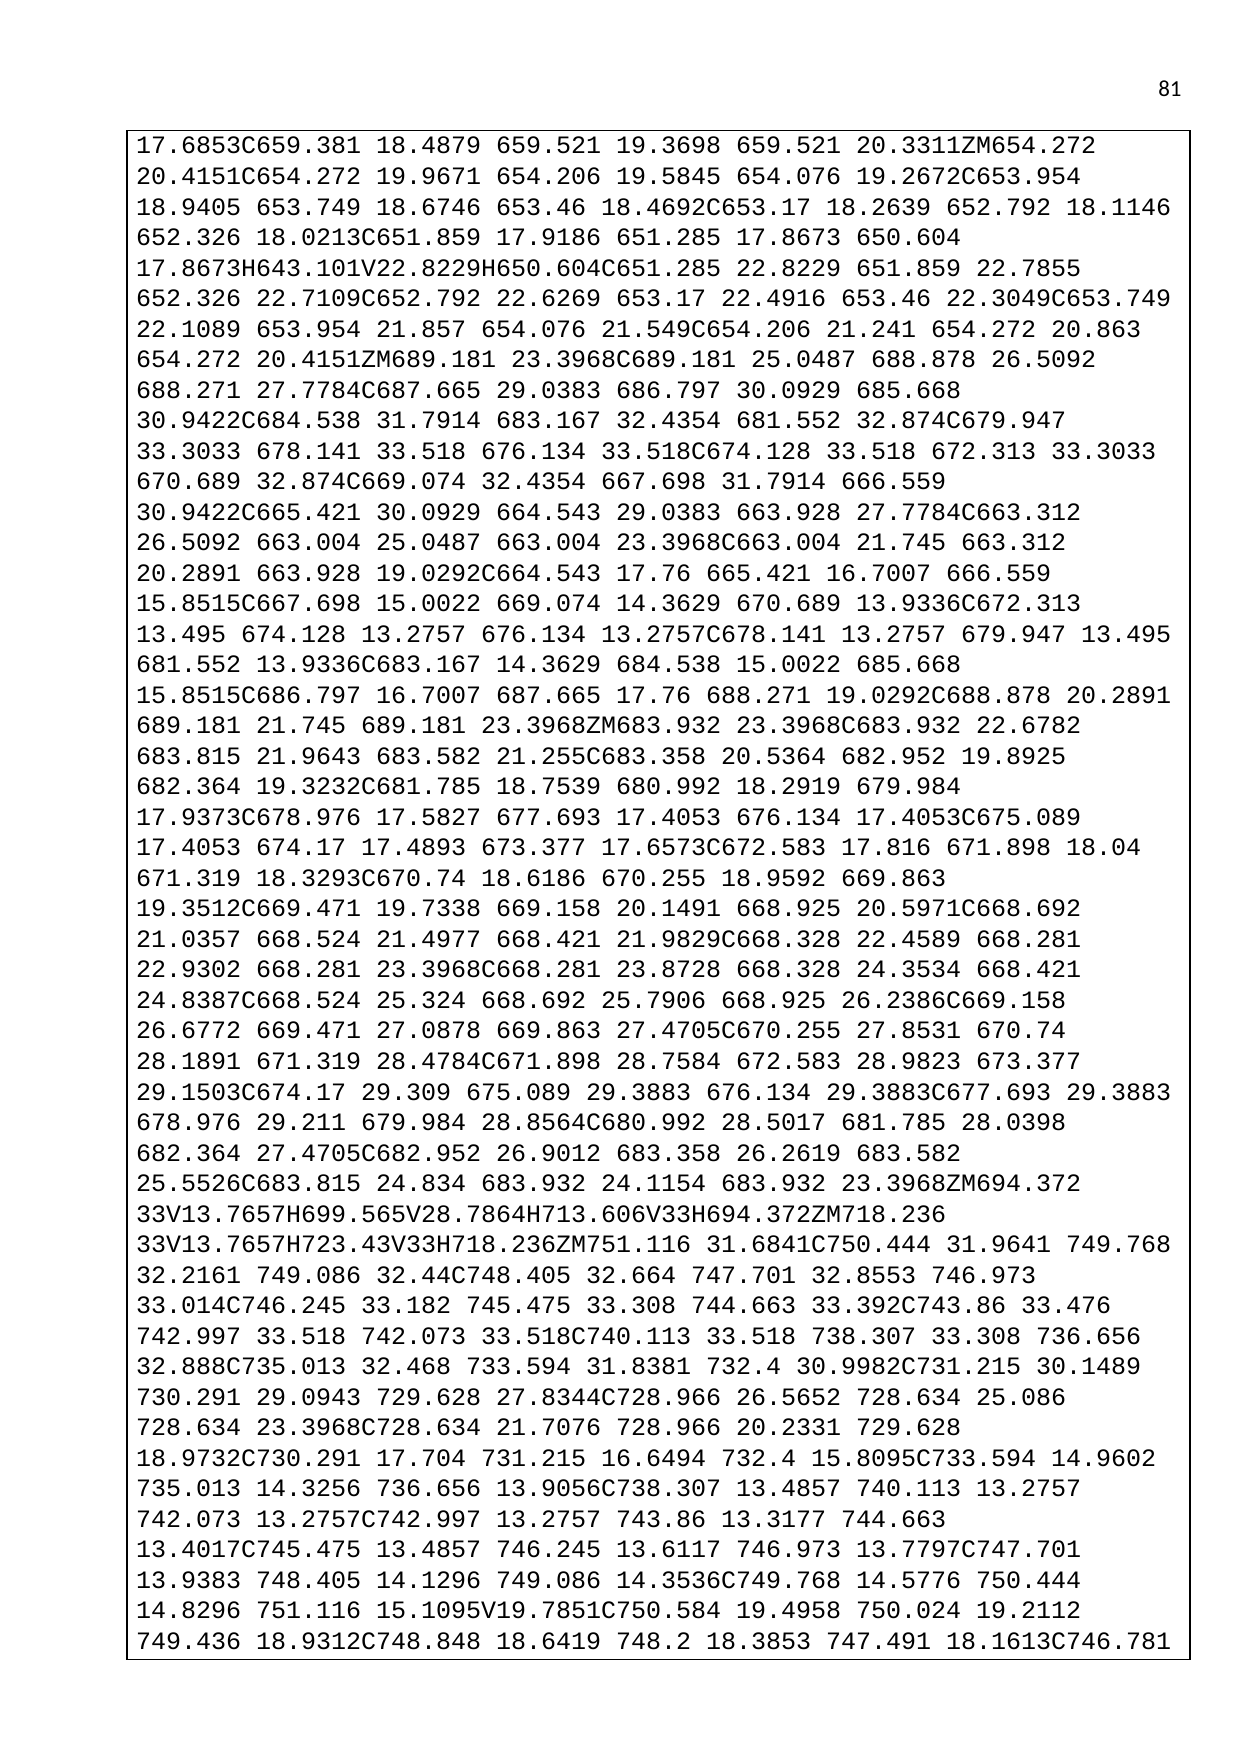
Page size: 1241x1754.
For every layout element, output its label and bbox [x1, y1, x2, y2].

text [128, 131, 1189, 1659]
